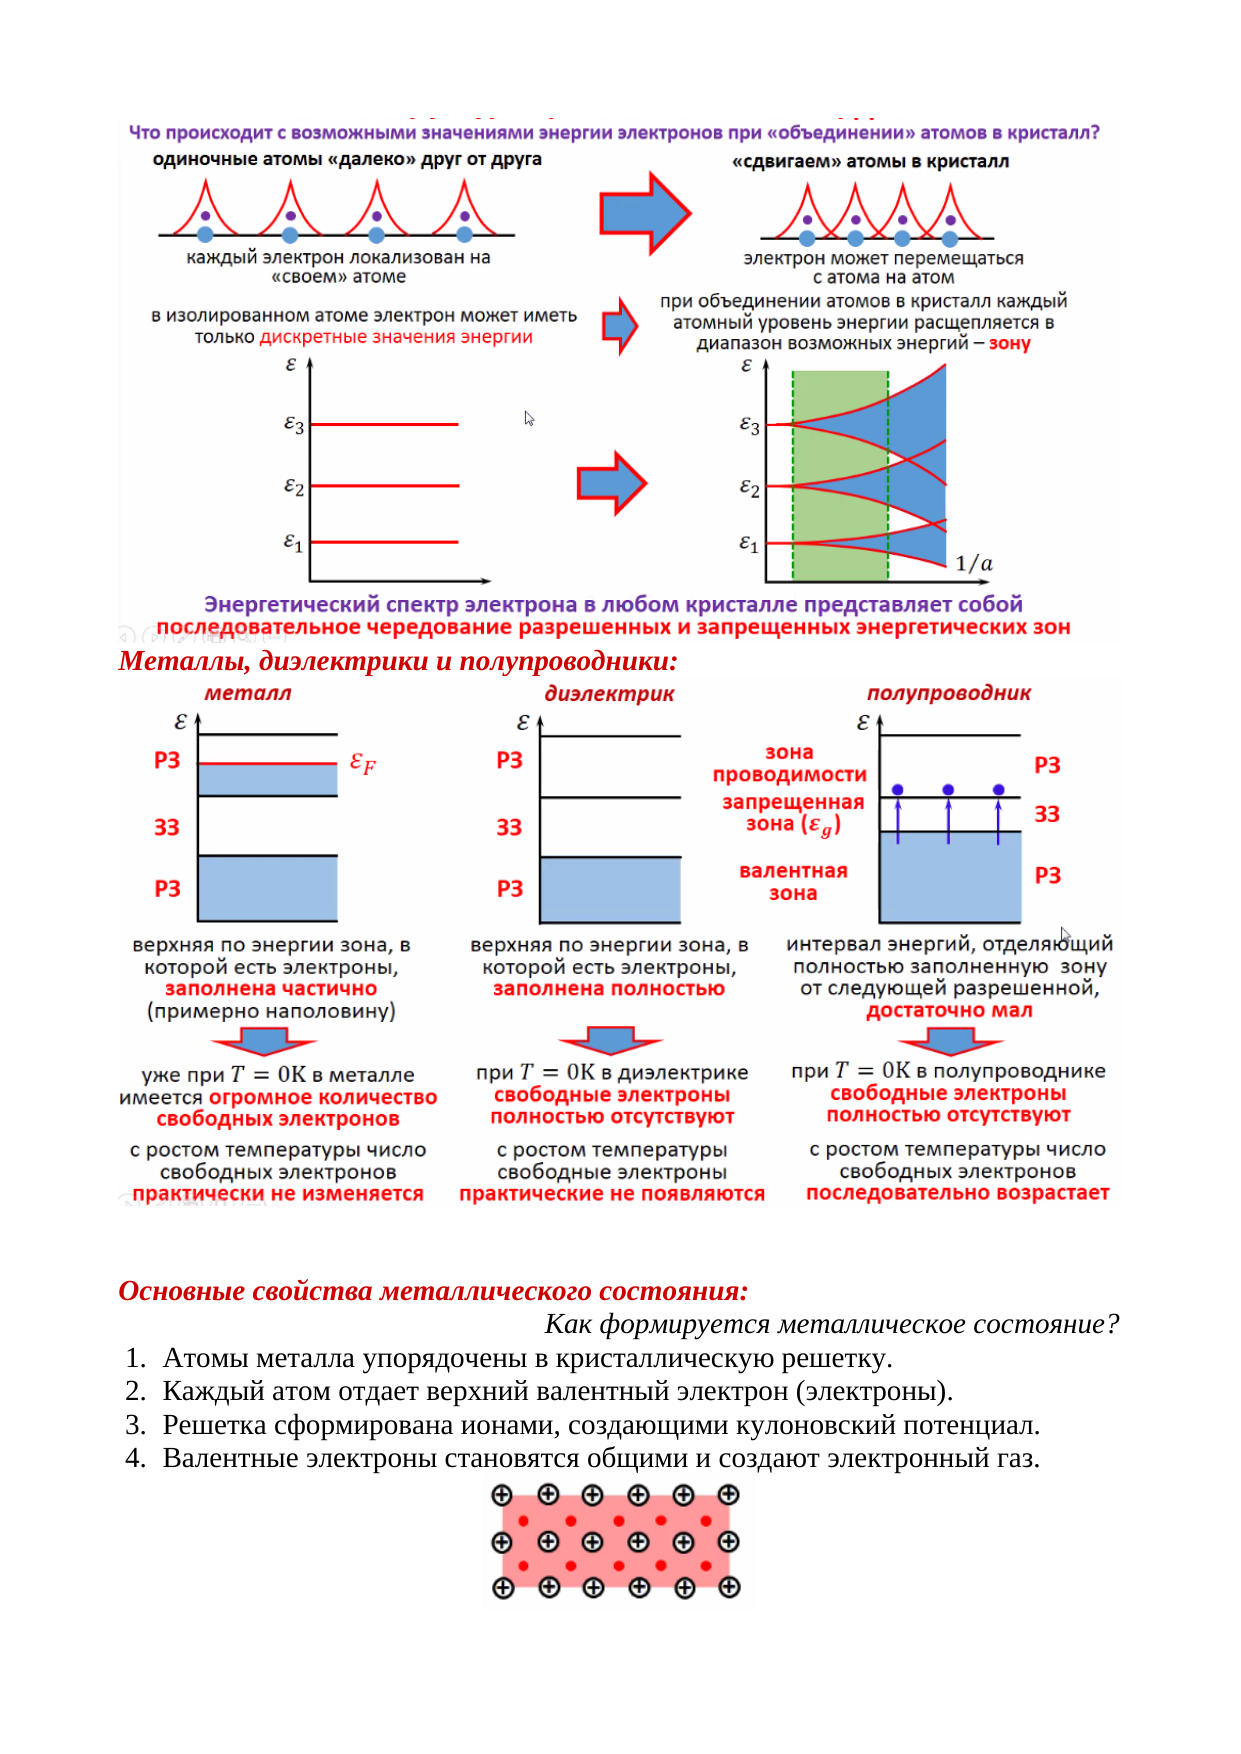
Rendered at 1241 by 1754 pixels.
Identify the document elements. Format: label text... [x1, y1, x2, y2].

list Атомы металла упорядочены в кристаллическую решетку. [125, 1340, 1122, 1373]
picture [118, 676, 1123, 1206]
list Решетка сформирована ионами, создающими кулоновский потенциал. [125, 1407, 1122, 1440]
text Металлы, диэлектрики и полупроводники: [118, 643, 1122, 676]
picture [118, 118, 1122, 643]
list Валентные электроны становятся общими и создают электронный газ. [125, 1440, 1122, 1474]
picture [483, 1473, 757, 1612]
text Как формируется металлическое состояние? [118, 1306, 1122, 1340]
list Каждый атом отдает верхний валентный электрон (электроны). [125, 1373, 1122, 1407]
text Основные свойства металлического состояния: [118, 1273, 1122, 1306]
